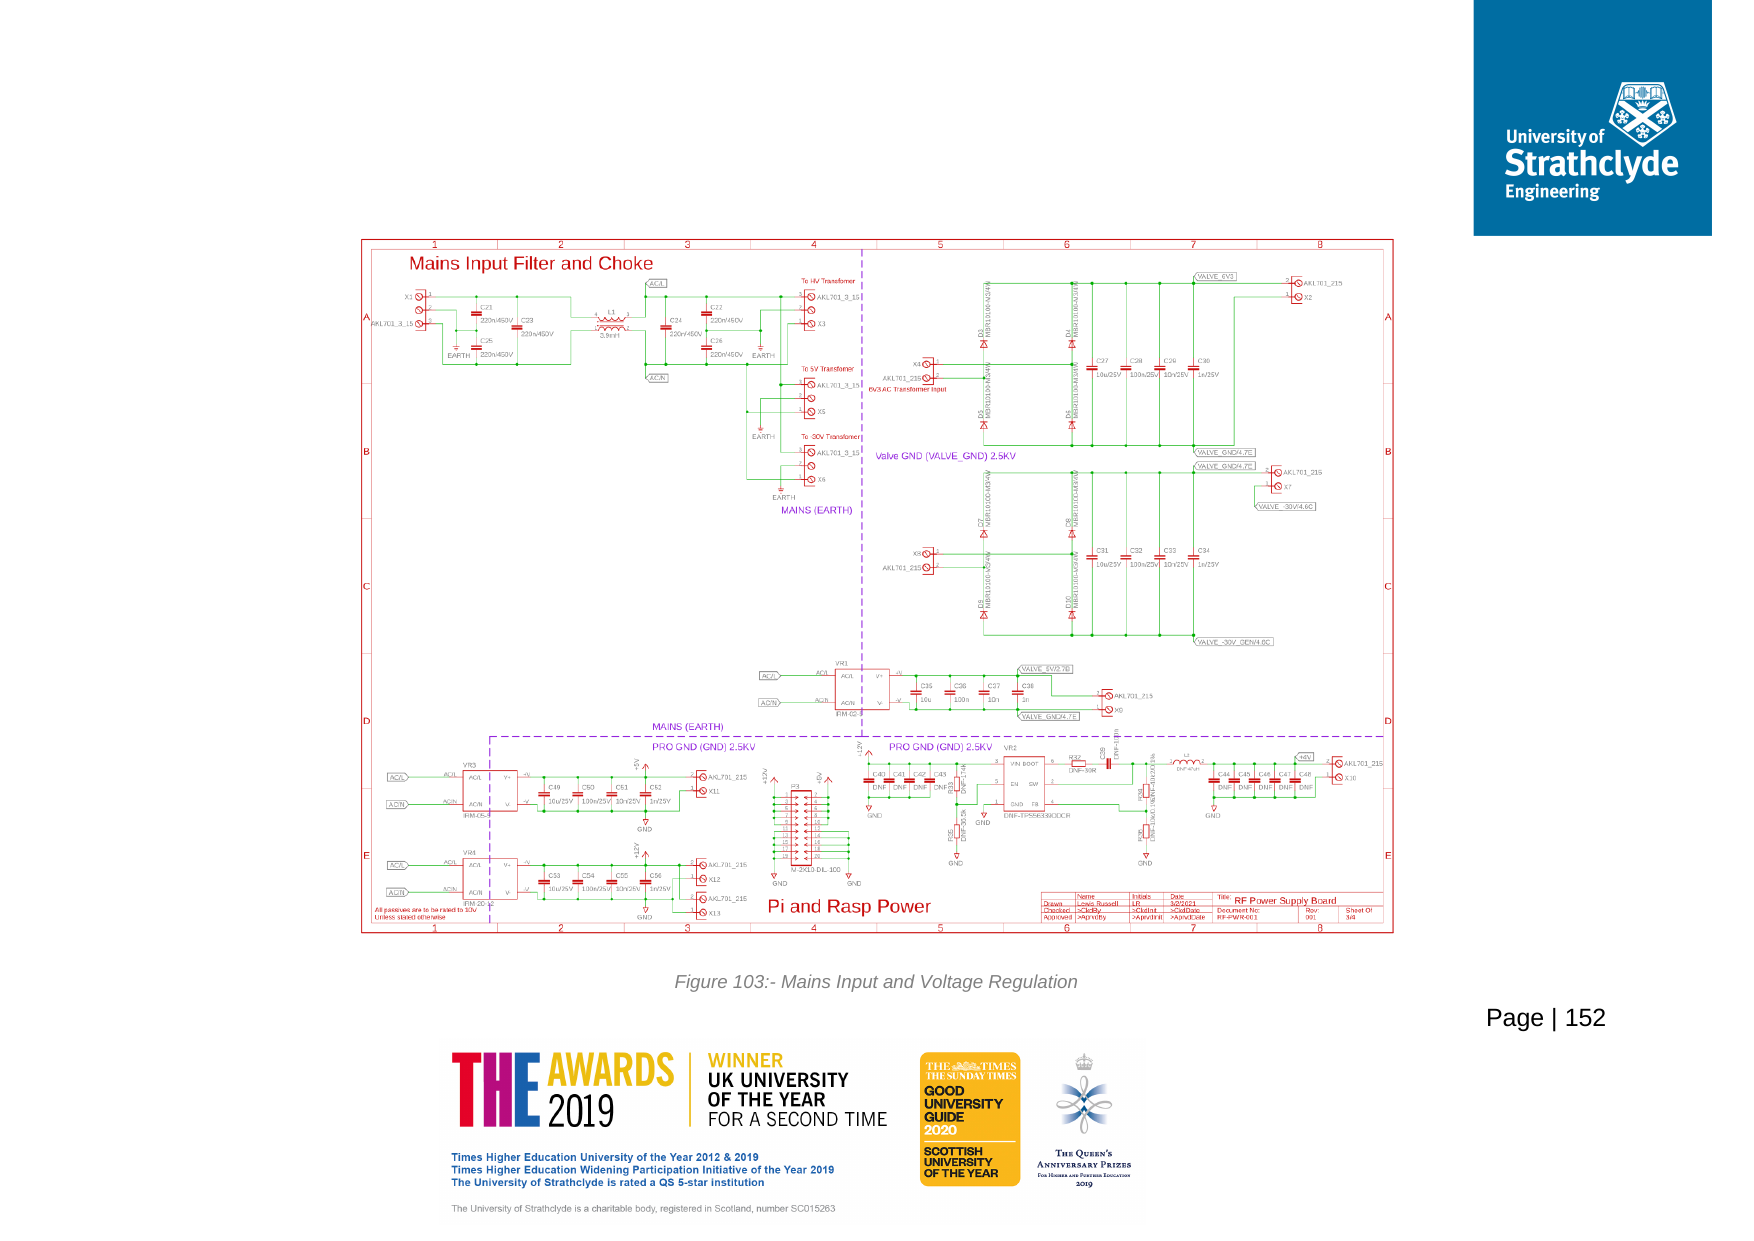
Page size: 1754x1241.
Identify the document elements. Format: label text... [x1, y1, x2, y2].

picture [1616, 83, 1670, 134]
picture [1581, 150, 1596, 175]
picture [1662, 157, 1678, 175]
text Figure 103:- Mains Input and Voltage Regulation [148, 971, 1606, 992]
picture [1506, 149, 1524, 175]
picture [1670, 115, 1676, 126]
picture [1550, 157, 1565, 175]
picture [1625, 157, 1641, 183]
picture [1657, 112, 1669, 120]
picture [1508, 130, 1516, 142]
picture [1643, 150, 1658, 175]
picture [1580, 134, 1585, 146]
picture [1567, 153, 1577, 175]
picture [1507, 185, 1513, 197]
picture [1539, 157, 1549, 175]
picture [438, 1038, 1146, 1225]
picture [1558, 134, 1564, 141]
picture [1600, 156, 1612, 175]
picture [1551, 189, 1567, 197]
picture [1542, 134, 1549, 141]
picture [1519, 134, 1526, 142]
picture [1637, 126, 1649, 134]
picture [1526, 153, 1536, 175]
picture [358, 236, 1396, 936]
picture [1616, 150, 1622, 175]
picture [1616, 111, 1628, 123]
